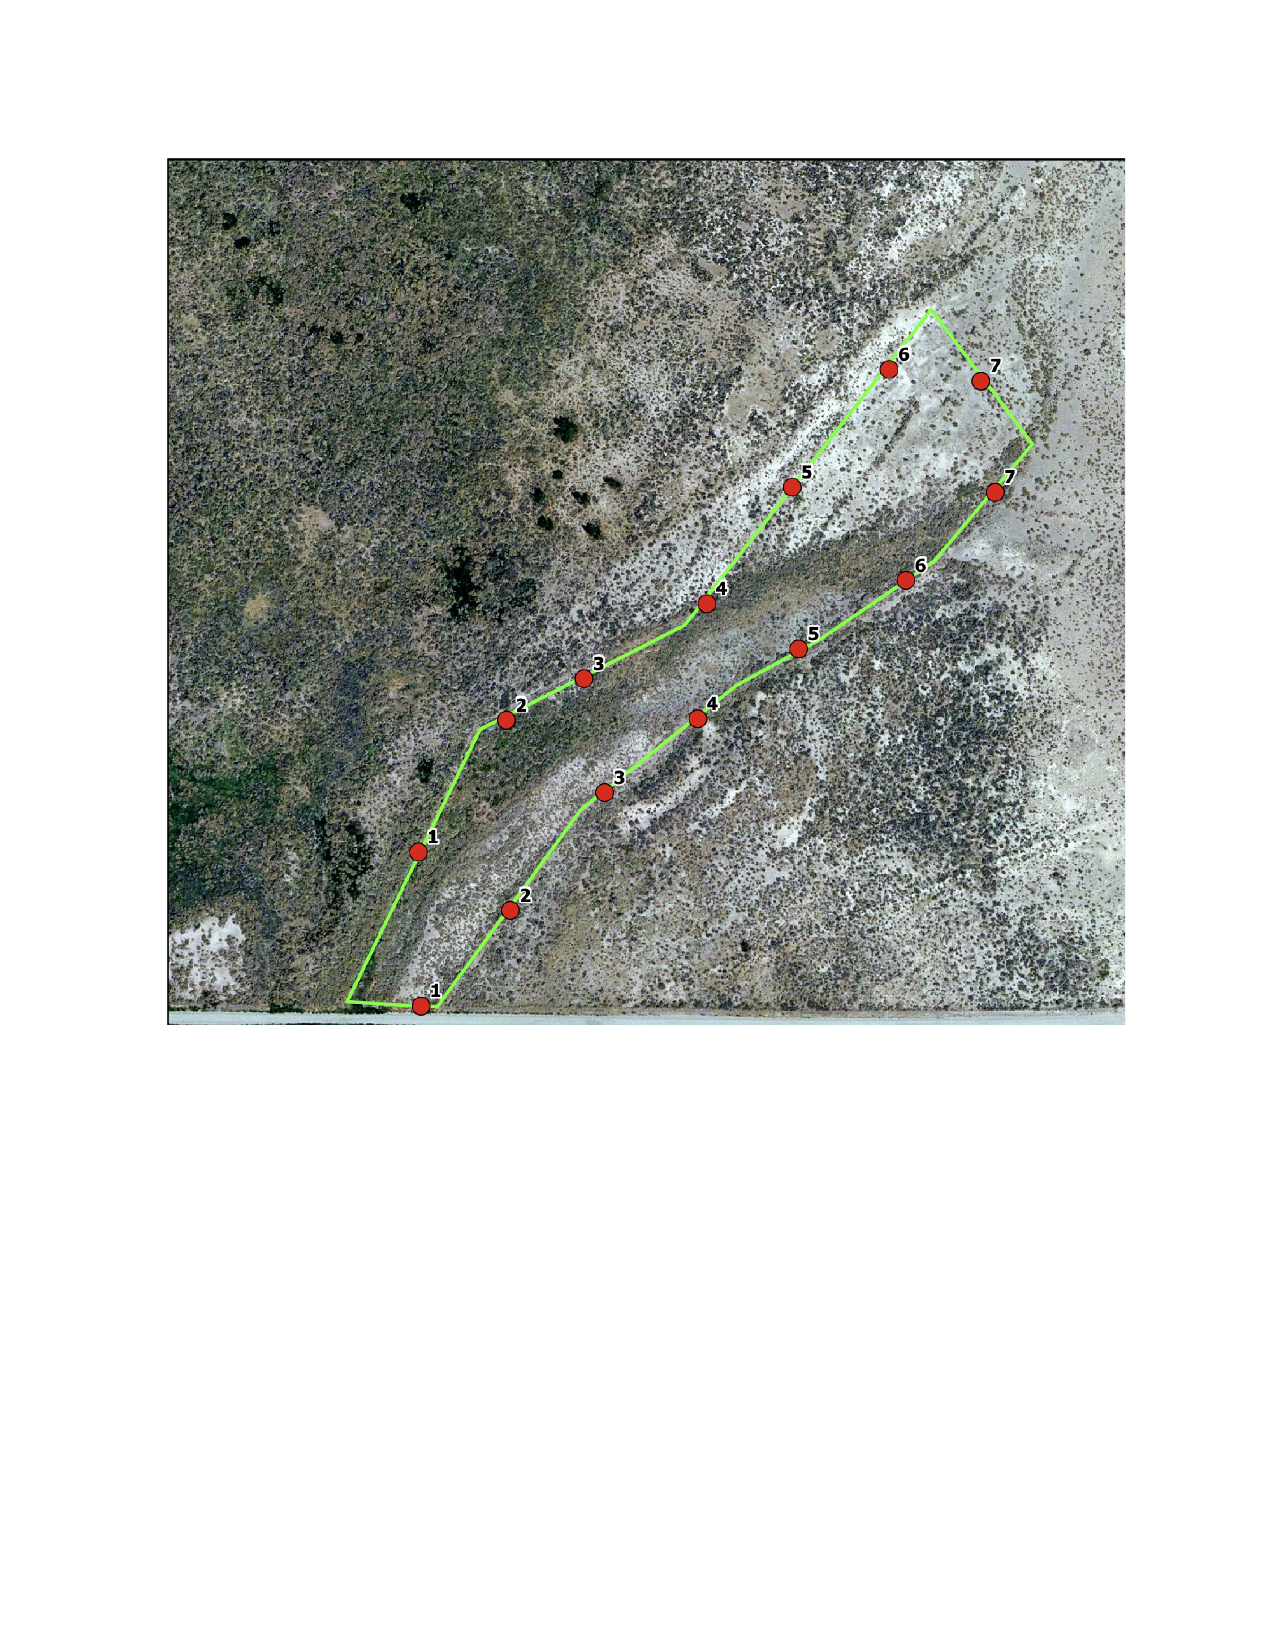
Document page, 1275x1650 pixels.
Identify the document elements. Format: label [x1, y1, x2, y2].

picture [150, 150, 1125, 1025]
